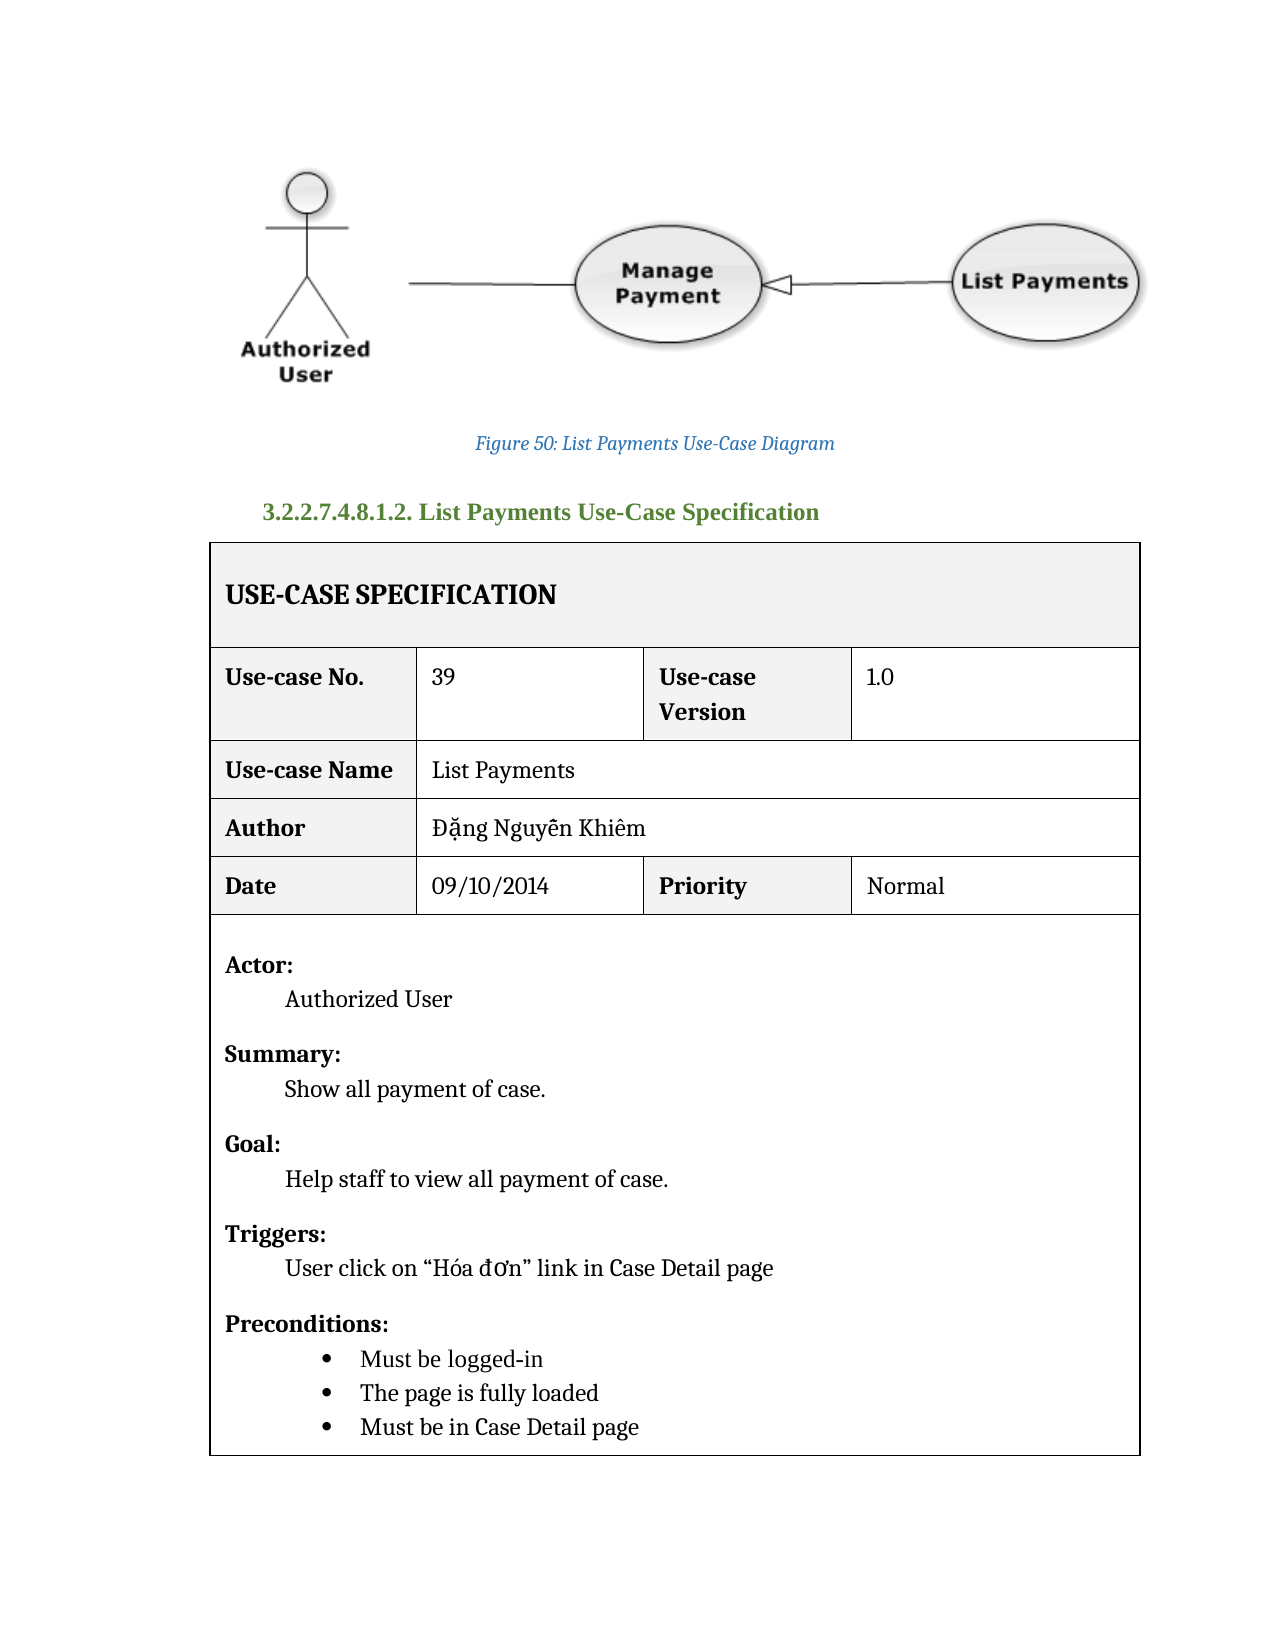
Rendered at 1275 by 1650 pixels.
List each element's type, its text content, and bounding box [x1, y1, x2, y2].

table_cell Use-case Version [644, 648, 851, 739]
table_cell List Payments [417, 741, 1139, 798]
table_cell 09/10/2014 [417, 857, 643, 914]
table_cell 1.0 [852, 648, 1139, 739]
table_cell Author [211, 799, 416, 856]
subtitle List Payments Use-Case Specification [262, 497, 1125, 526]
table_cell Đặng Nguyễn Khiêm [417, 799, 1139, 856]
table_cell UC0039 [417, 648, 643, 739]
table_header USE-CASE SPECIFICATION [211, 543, 1139, 647]
table_cell Use-case Name [211, 741, 416, 798]
table_cell Priority [644, 857, 851, 914]
table_cell Date [211, 857, 416, 914]
table_cell Use-case No. [211, 648, 416, 739]
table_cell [211, 915, 1139, 1455]
picture [187, 150, 1163, 415]
table_cell Normal [852, 857, 1139, 914]
